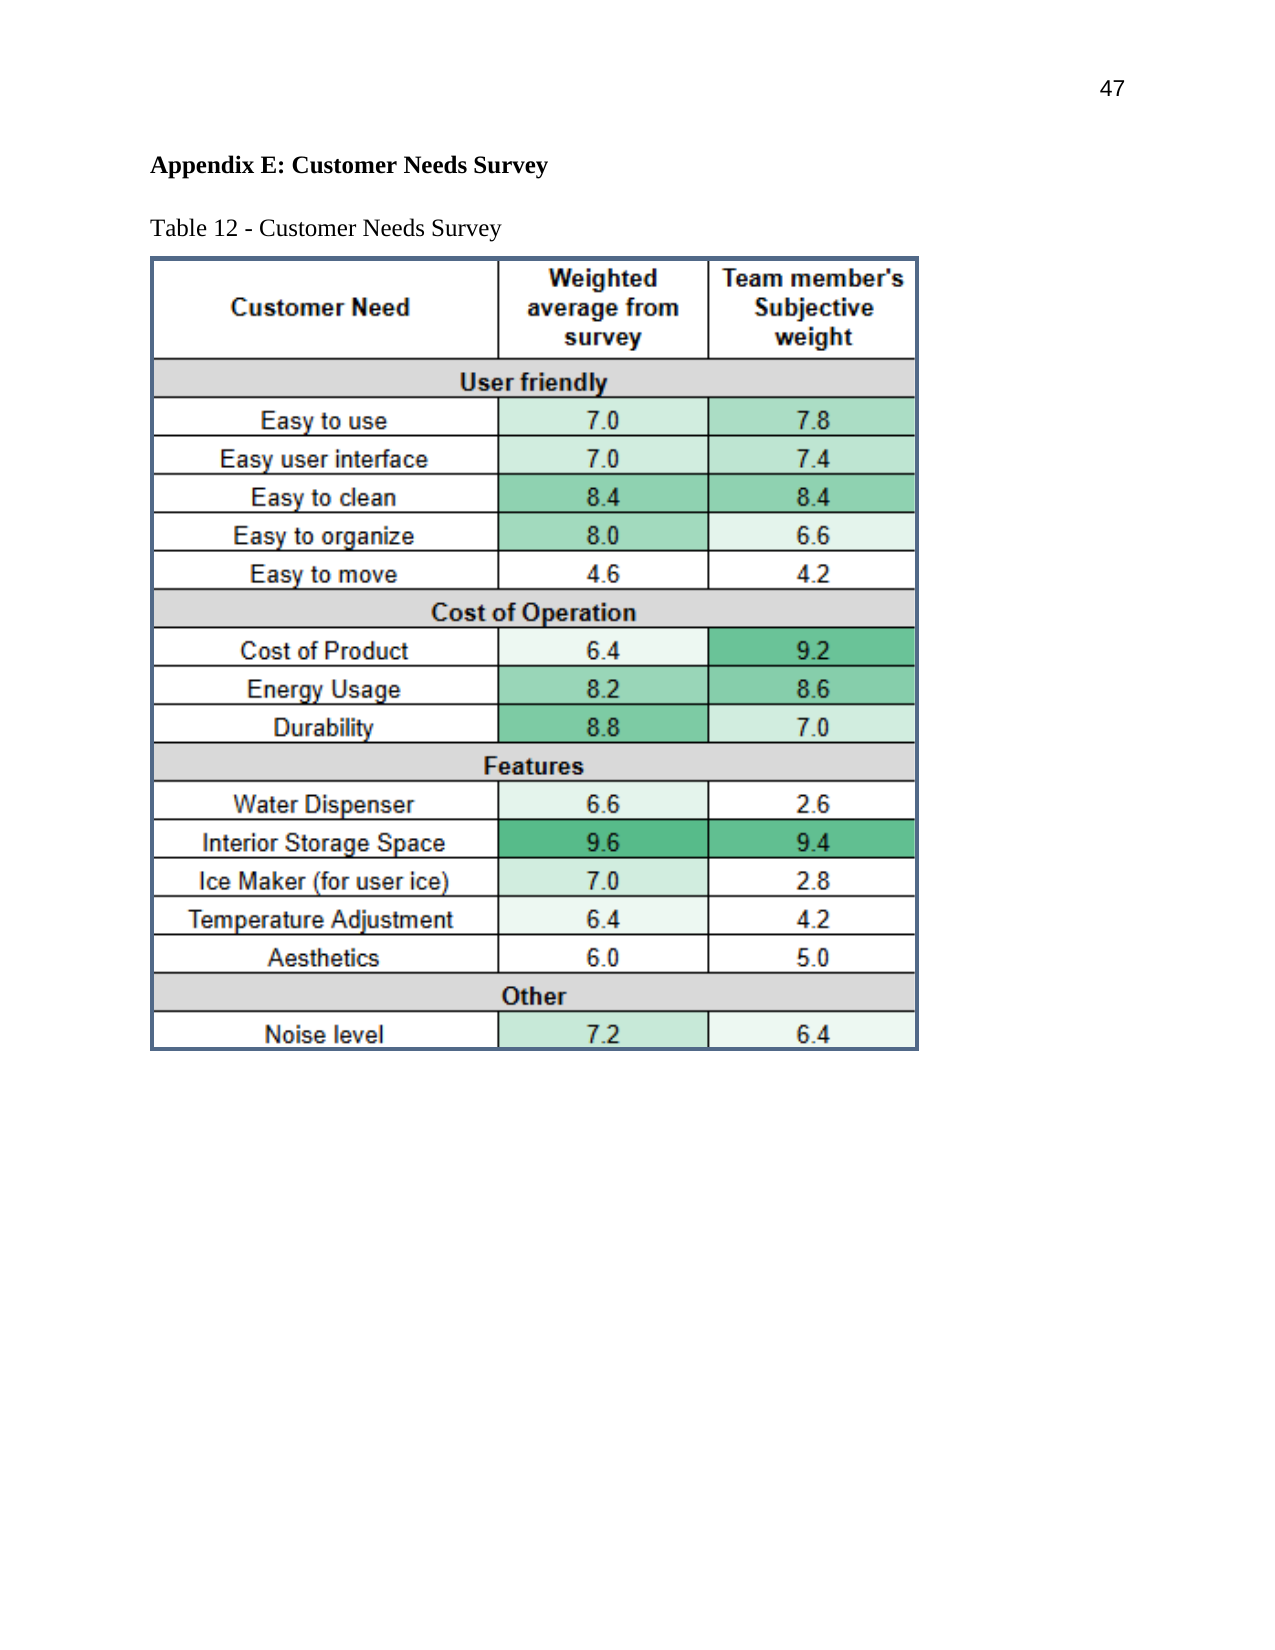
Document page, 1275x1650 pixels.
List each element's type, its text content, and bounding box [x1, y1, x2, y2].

subtitle Appendix E: Customer Needs Survey [150, 150, 1125, 179]
picture [154, 261, 915, 1047]
subtitle Table 12 - Customer Needs Survey [150, 213, 1125, 242]
